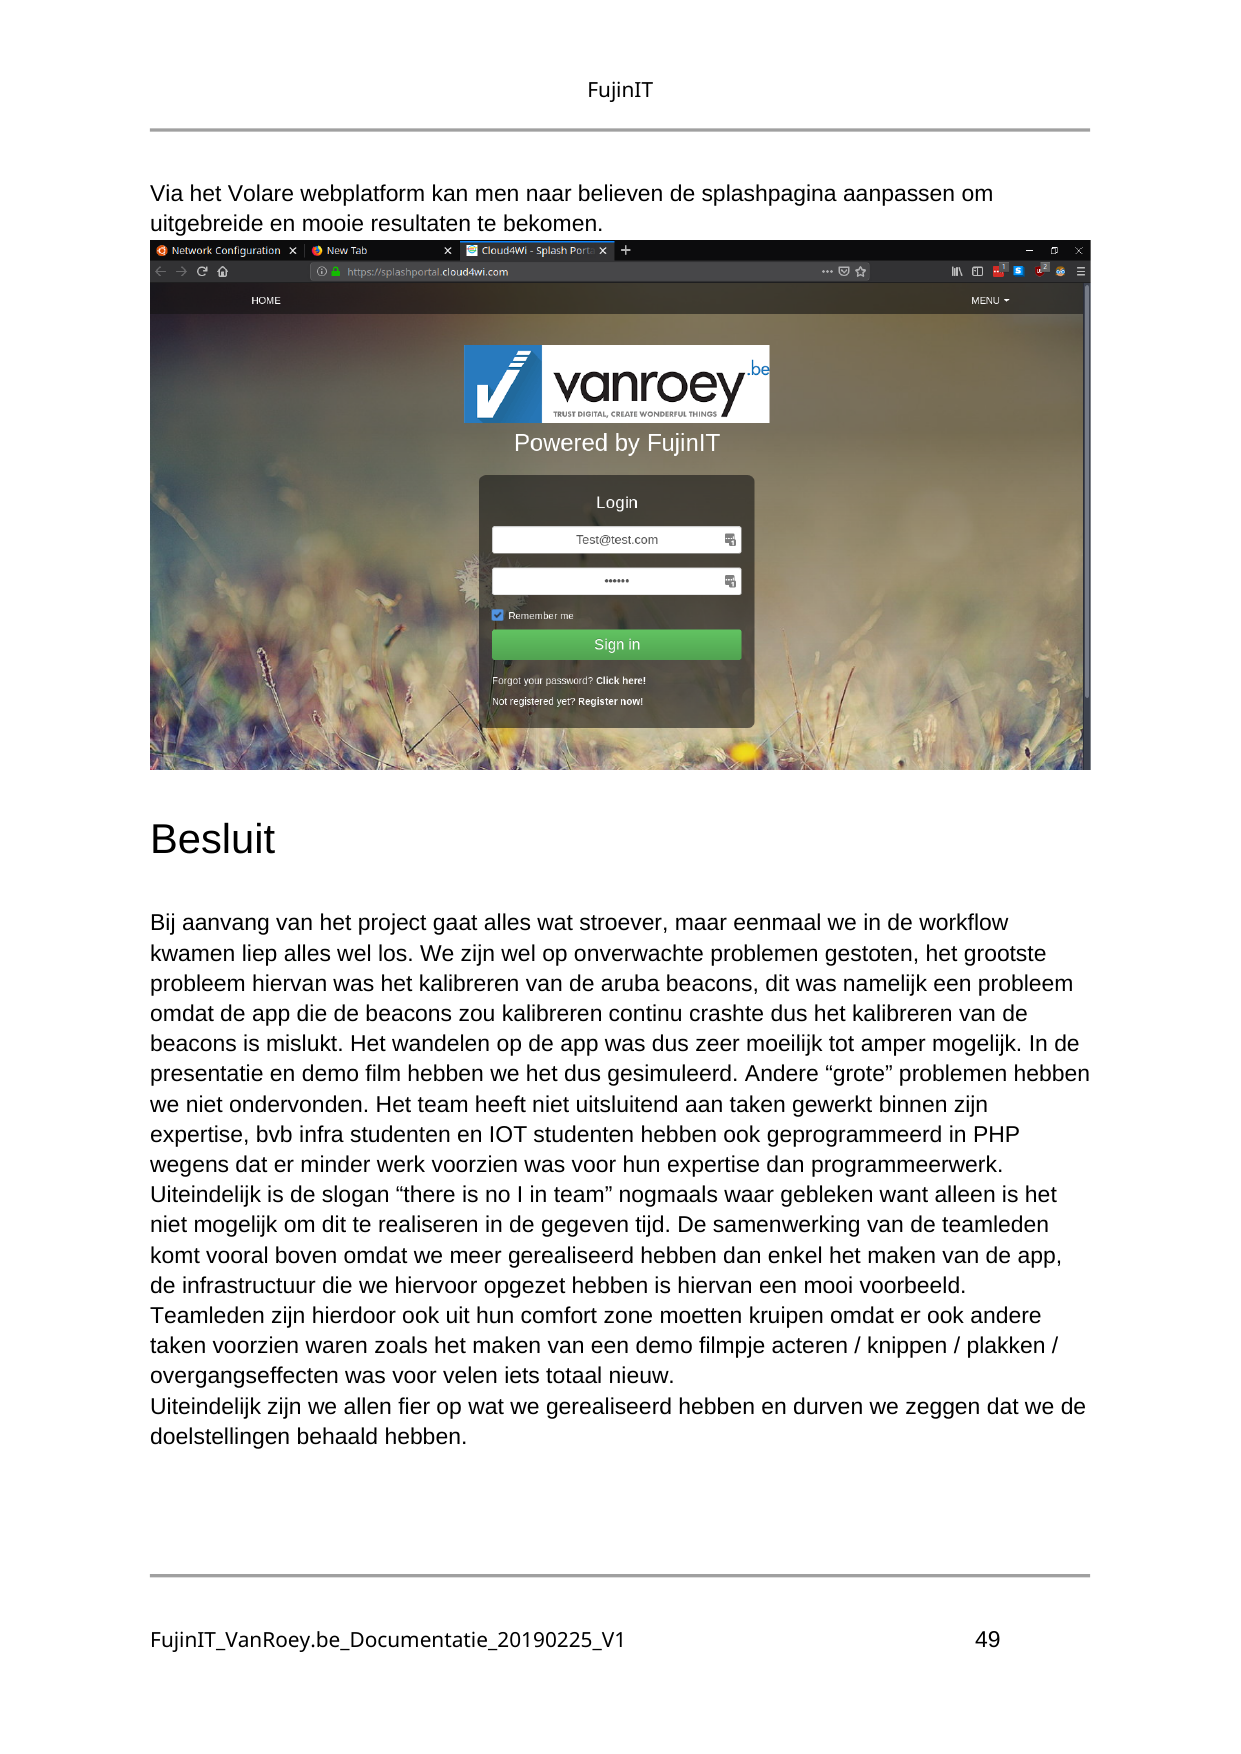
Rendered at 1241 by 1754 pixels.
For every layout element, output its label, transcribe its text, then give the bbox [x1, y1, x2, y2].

picture [150, 240, 1091, 770]
text Bij aanvang van het project gaat alles wat stroever, maar eenmaal we in de workflow kwamen liep alles wel los. We zijn wel op onverwachte problemen gestoten, het grootste probleem hiervan was het kalibreren van de aruba beacons, dit was namelijk een probleem omdat de app die de beacons zou kalibreren continu crashte dus het kalibreren van de beacons is mislukt. Het wandelen op de app was dus zeer moeilijk tot amper mogelijk. In de presentatie en demo film hebben we het dus gesimuleerd. Andere “grote” problemen hebben we niet ondervonden. Het team heeft niet uitsluitend aan taken gewerkt binnen zijn expertise, bvb infra studenten en IOT studenten hebben ook geprogrammeerd in PHP wegens dat er minder werk voorzien was voor hun expertise dan programmeerwerk. Uiteindelijk is de slogan “there is no I in team” nogmaals waar gebleken want alleen is het niet mogelijk om dit te realiseren in de gegeven tijd. De samenwerking van de teamleden komt vooral boven omdat we meer gerealiseerd hebben dan enkel het maken van de app, de infrastructuur die we hiervoor opgezet hebben is hiervan een mooi voorbeeld. [150, 909, 1090, 1298]
text Uiteindelijk zijn we allen fier op wat we gerealiseerd hebben en durven we zeggen dat we de doelstellingen behaald hebben. [150, 1393, 1090, 1449]
text Via het Volare webplatform kan men naar believen de splashpagina aanpassen om uitgebreide en mooie resultaten te bekomen. [150, 180, 1090, 236]
subtitle Besluit [150, 815, 1090, 863]
text Teamleden zijn hierdoor ook uit hun comfort zone moetten kruipen omdat er ook andere taken voorzien waren zoals het maken van een demo filmpje acteren / knippen / plakken / overgangseffecten was voor velen iets totaal nieuw. [150, 1302, 1090, 1389]
